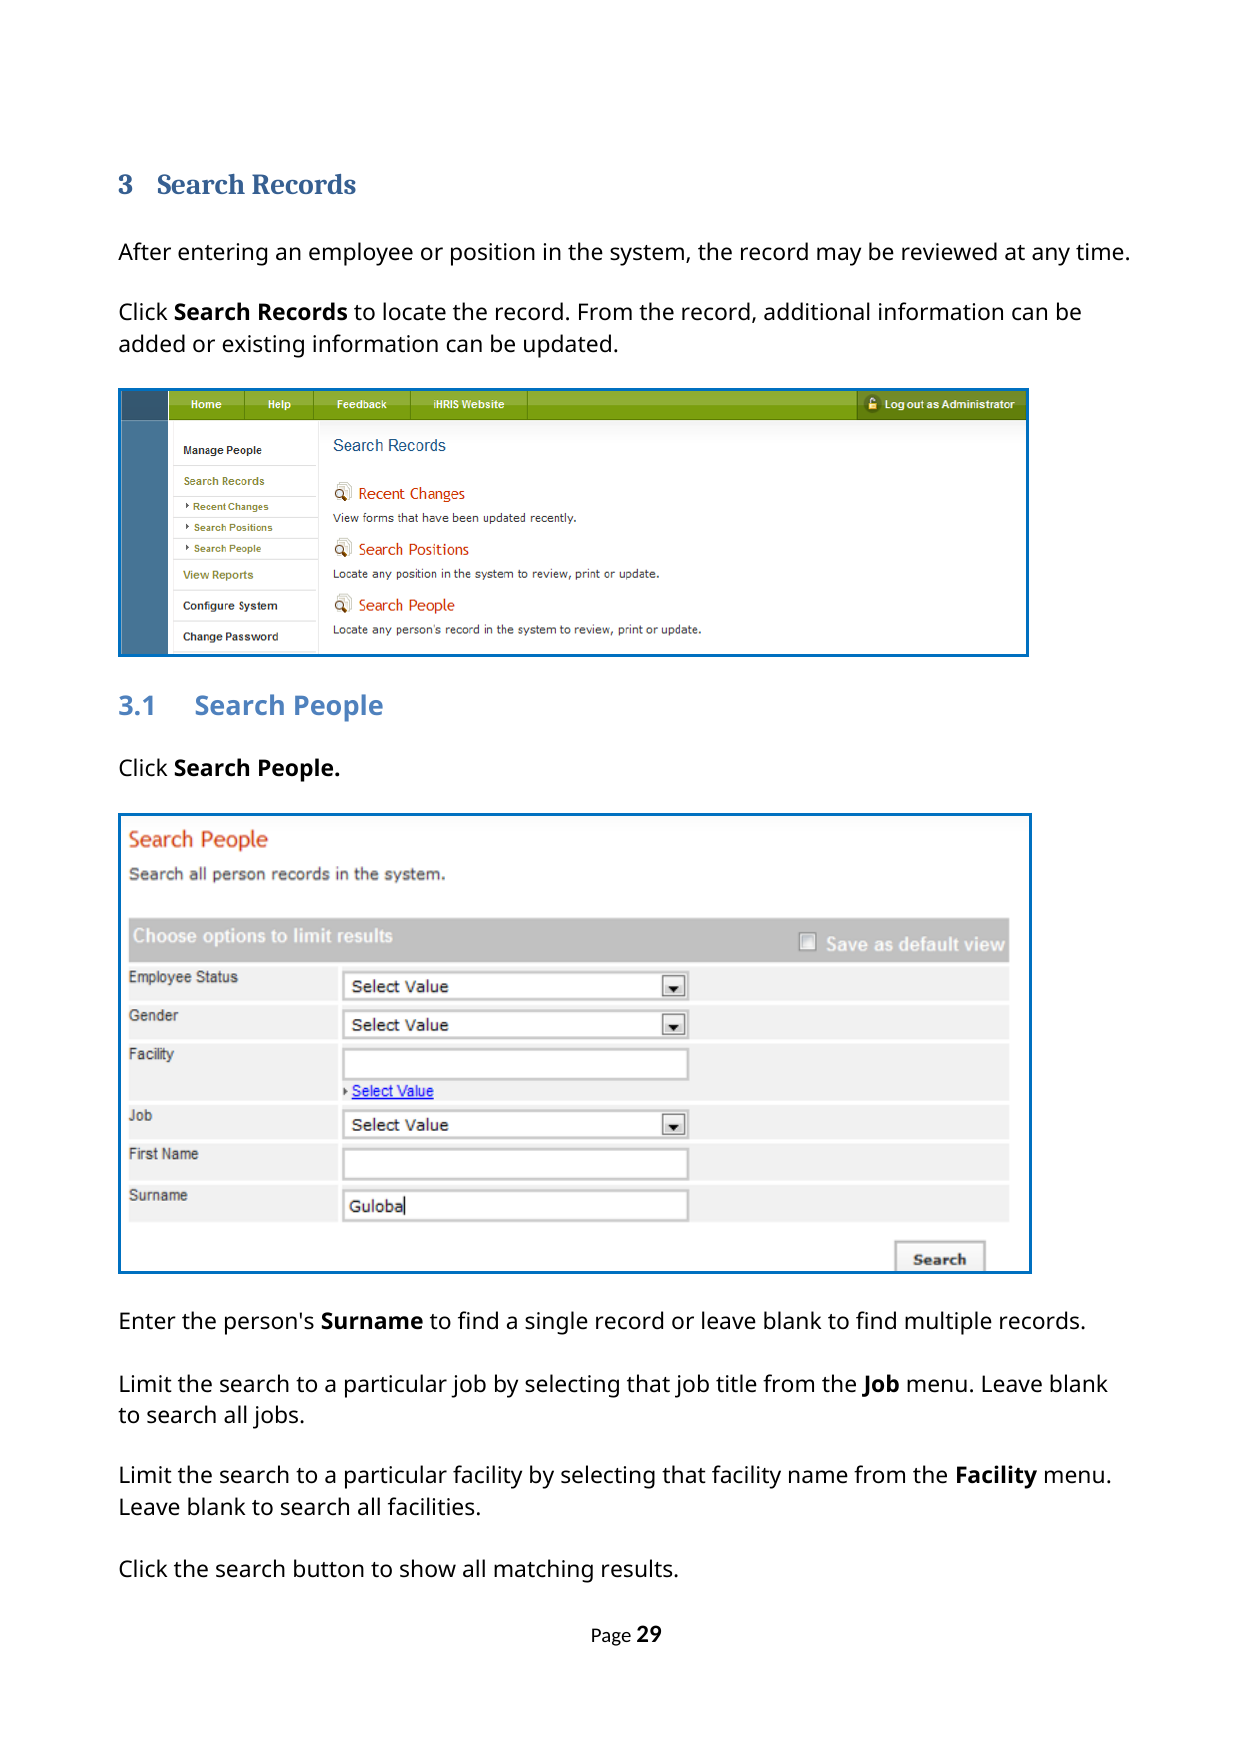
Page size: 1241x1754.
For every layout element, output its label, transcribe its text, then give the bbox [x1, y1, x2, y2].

text After entering an employee or position in the system, the record may be reviewed at any time. [118, 236, 1134, 267]
text Limit the search to a particular facility by selecting that facility name from the Facility menu. Leave blank to search all facilities. Click the search button to show all matching results. [118, 1459, 1134, 1584]
subtitle Search Records [118, 168, 1134, 202]
subtitle Search People [118, 686, 1134, 723]
picture [121, 391, 1026, 654]
text Click Search People. [118, 752, 1134, 783]
text Click Search Records to locate the record. From the record, additional information can be added or existing information can be updated. [118, 296, 1134, 359]
picture [121, 816, 1029, 1271]
